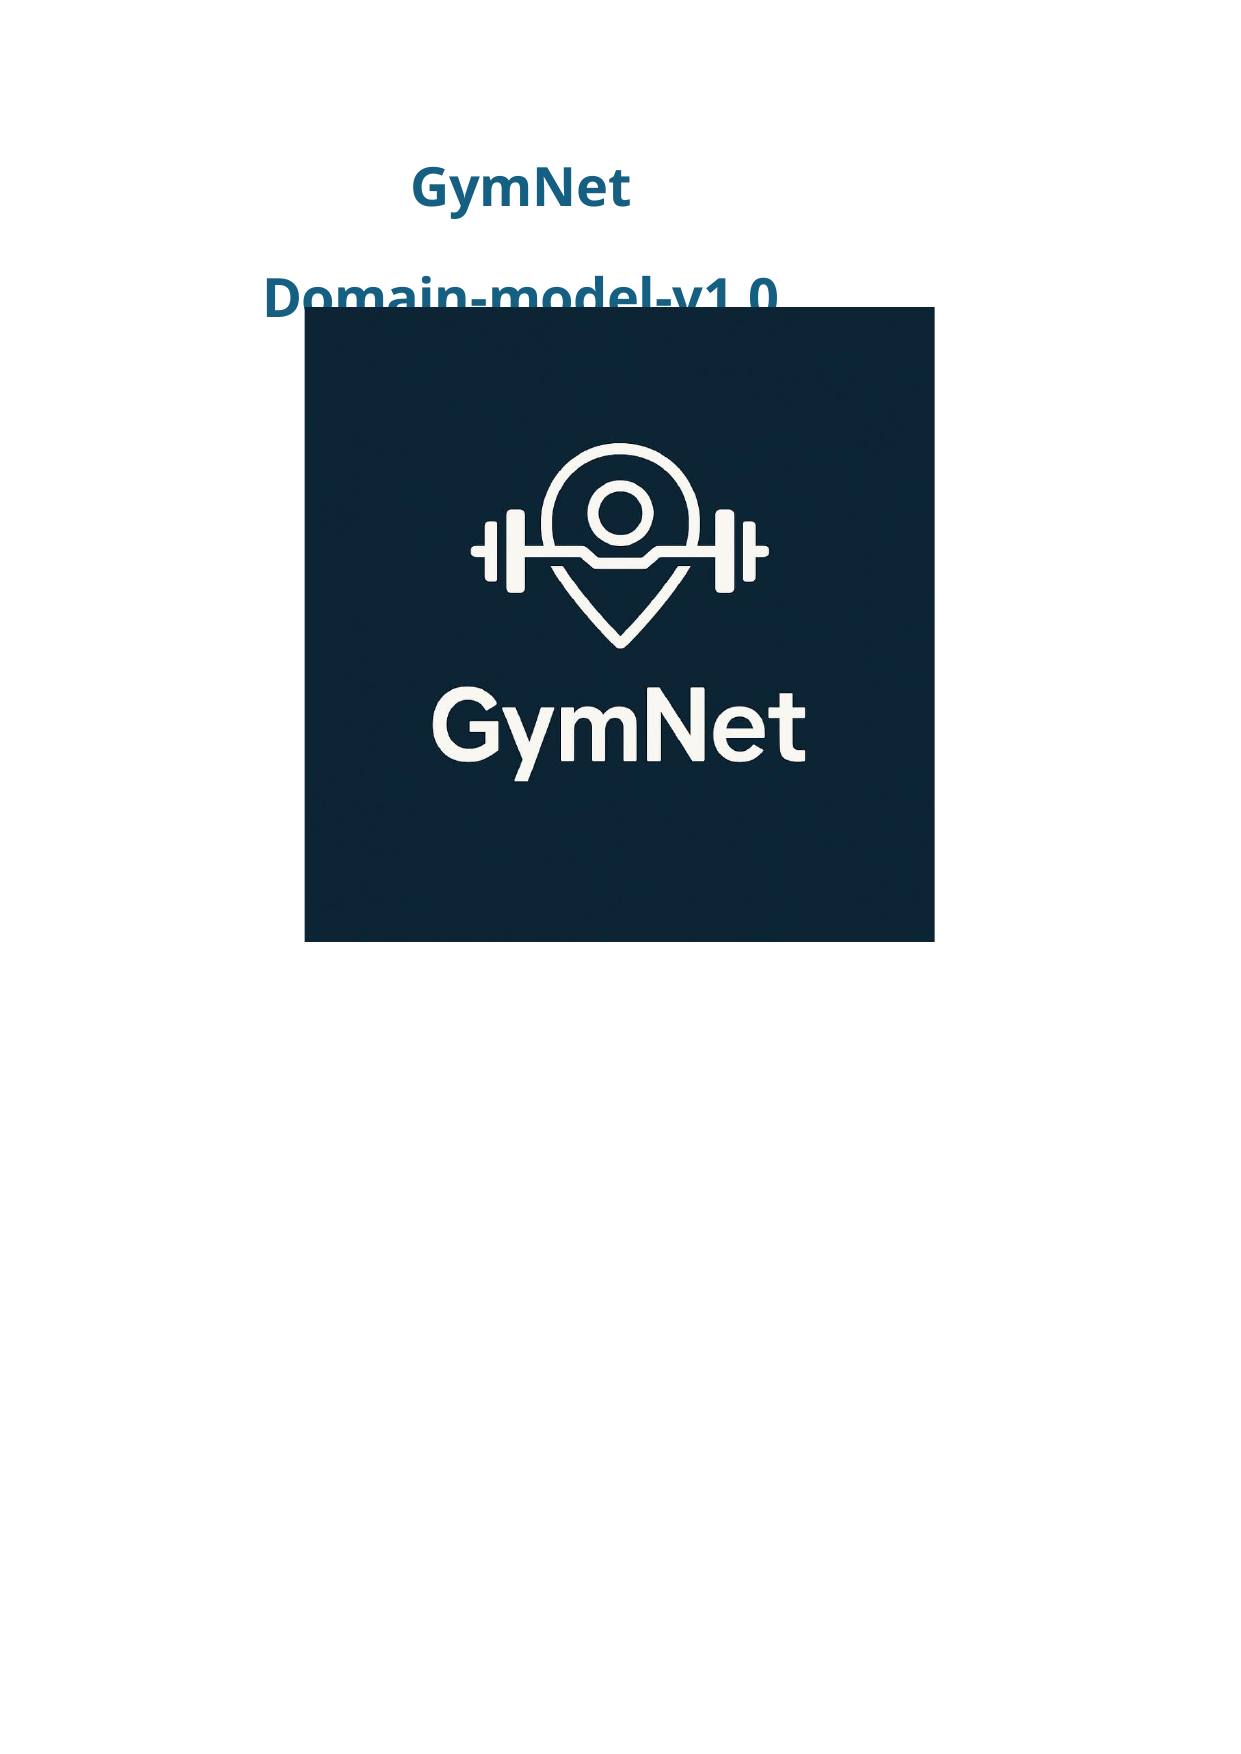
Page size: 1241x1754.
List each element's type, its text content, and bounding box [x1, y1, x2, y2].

subtitle GymNet [177, 148, 864, 222]
subtitle Domain-model-v1.0 [177, 260, 864, 333]
picture [304, 307, 935, 942]
